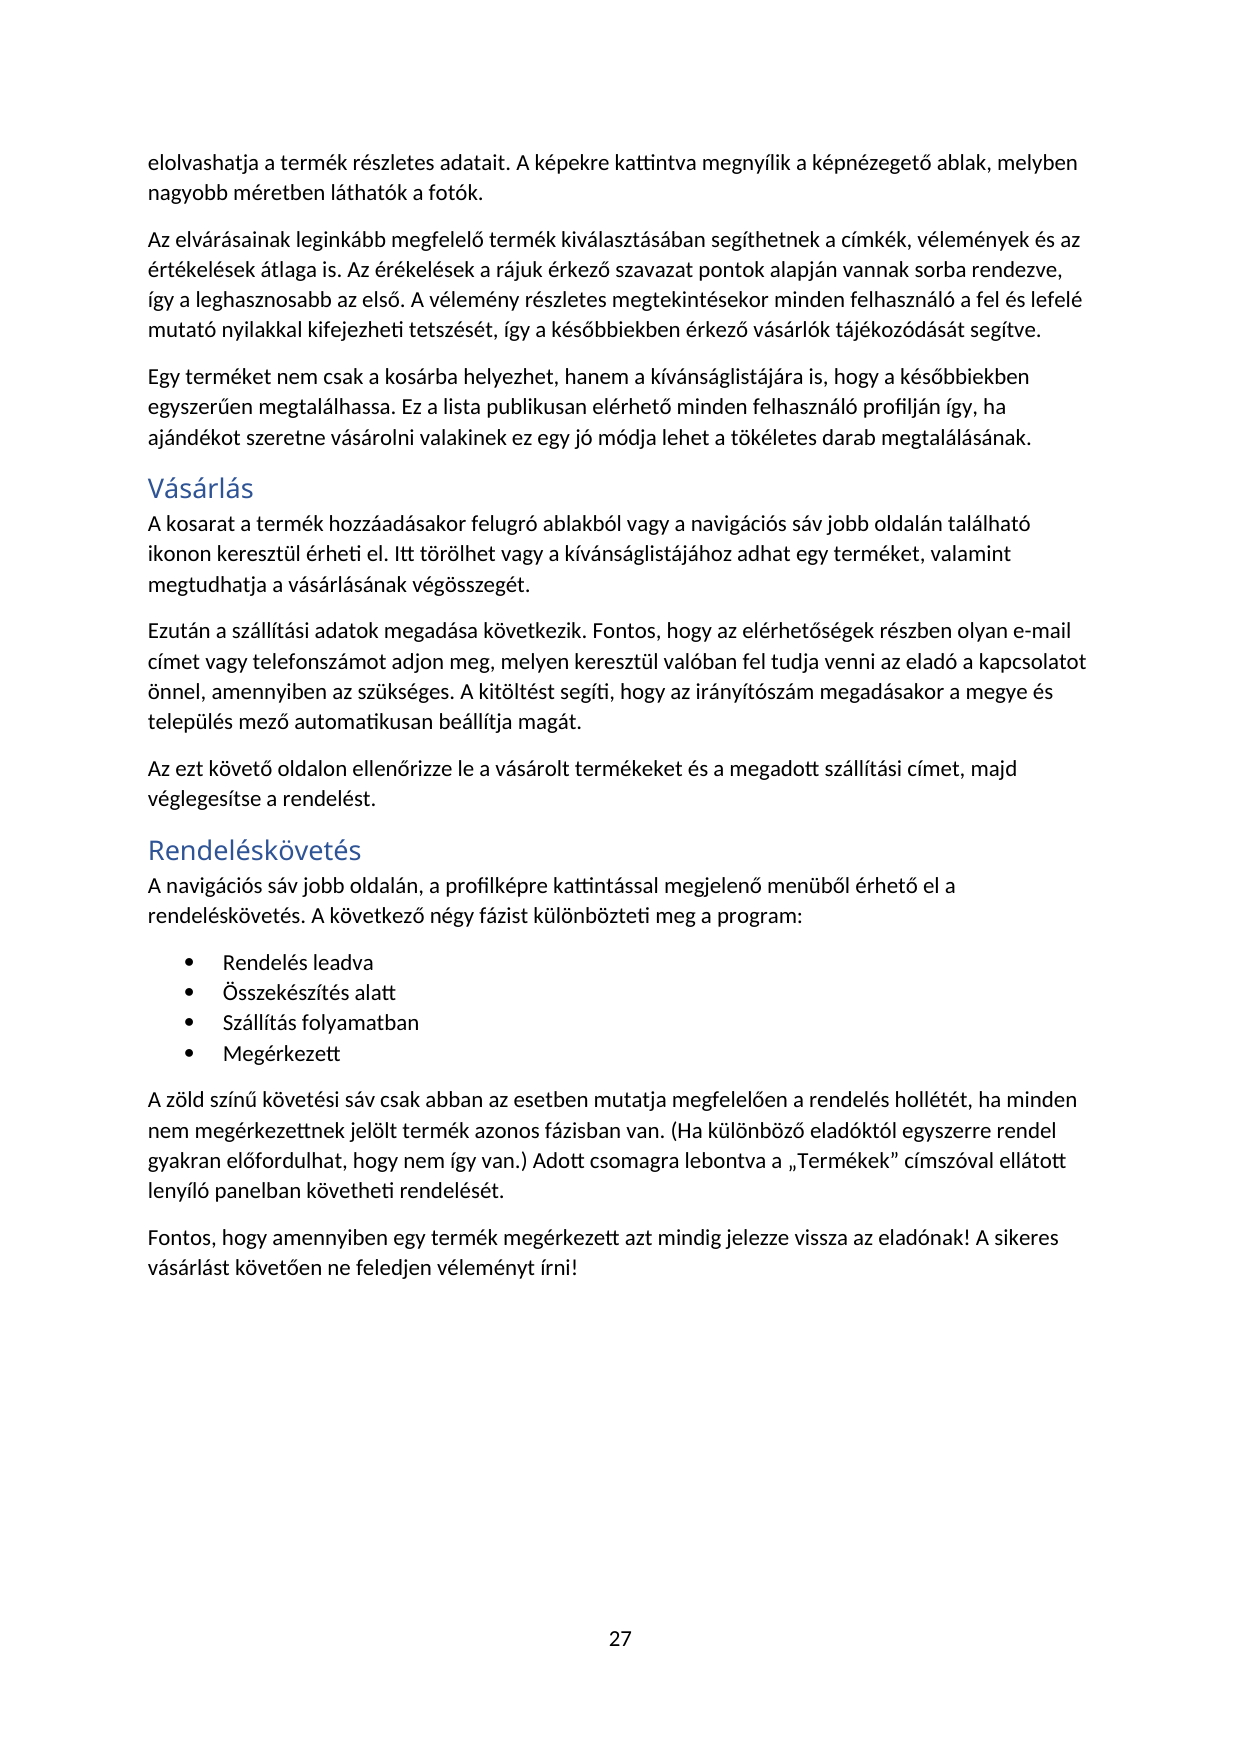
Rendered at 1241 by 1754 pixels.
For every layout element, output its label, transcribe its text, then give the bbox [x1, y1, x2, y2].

text A termék kártya bármely más részére vagy a „Részletek” gombra kattintva további információkat szerezhet az árucikkel kapcsolatban. Ha így dönt, a bal felső sarokban a „kenyérmorzsa” navigáción keresztül eléri az összes, illetve a választottal azonos kategóriába tartozó termékeket. Lejjebb elolvashatja a termék részletes adatait. A képekre kattintva megnyílik a képnézegető ablak, melyben nagyobb méretben láthatók a fotók. [148, 148, 1093, 206]
text Ezután a szállítási adatok megadása következik. Fontos, hogy az elérhetőségek részben olyan e-mail címet vagy telefonszámot adjon meg, melyen keresztül valóban fel tudja venni az eladó a kapcsolatot önnel, amennyiben az szükséges. A kitöltést segíti, hogy az irányítószám megadásakor a megye és település mező automatikusan beállítja magát. [148, 617, 1093, 735]
text A navigációs sáv jobb oldalán, a profilképre kattintással megjelenő menüből érhető el a rendeléskövetés. A következő négy fázist különbözteti meg a program: [148, 871, 1093, 929]
text Fontos, hogy amennyiben egy termék megérkezett azt mindig jelezze vissza az eladónak! A sikeres vásárlást követően ne feledjen véleményt írni! [148, 1223, 1093, 1281]
list Szállítás folyamatban [185, 1008, 1093, 1036]
text Egy terméket nem csak a kosárba helyezhet, hanem a kívánságlistájára is, hogy a későbbiekben egyszerűen megtalálhassa. Ez a lista publikusan elérhető minden felhasználó profilján így, ha ajándékot szeretne vásárolni valakinek ez egy jó módja lehet a tökéletes darab megtalálásának. [148, 362, 1093, 451]
list Megérkezett [185, 1039, 1093, 1067]
list Rendelés leadva [185, 948, 1093, 976]
list Összekészítés alatt [185, 978, 1093, 1006]
text Az ezt követő oldalon ellenőrizze le a vásárolt termékeket és a megadott szállítási címet, majd véglegesítse a rendelést. [148, 754, 1093, 812]
subtitle Rendeléskövetés [148, 831, 1093, 868]
text A kosarat a termék hozzáadásakor felugró ablakból vagy a navigációs sáv jobb oldalán található ikonon keresztül érheti el. Itt törölhet vagy a kívánságlistájához adhat egy terméket, valamint megtudhatja a vásárlásának végösszegét. [148, 509, 1093, 598]
text Az elvárásainak leginkább megfelelő termék kiválasztásában segíthetnek a címkék, vélemények és az értékelések átlaga is. Az érékelések a rájuk érkező szavazat pontok alapján vannak sorba rendezve, így a leghasznosabb az első. A vélemény részletes megtekintésekor minden felhasználó a fel és lefelé mutató nyilakkal kifejezheti tetszését, így a későbbiekben érkező vásárlók tájékozódását segítve. [148, 225, 1093, 343]
text A zöld színű követési sáv csak abban az esetben mutatja megfelelően a rendelés hollétét, ha minden nem megérkezettnek jelölt termék azonos fázisban van. (Ha különböző eladóktól egyszerre rendel gyakran előfordulhat, hogy nem így van.) Adott csomagra lebontva a „Termékek” címszóval ellátott lenyíló panelban követheti rendelését. [148, 1086, 1093, 1204]
subtitle Vásárlás [148, 469, 1093, 506]
